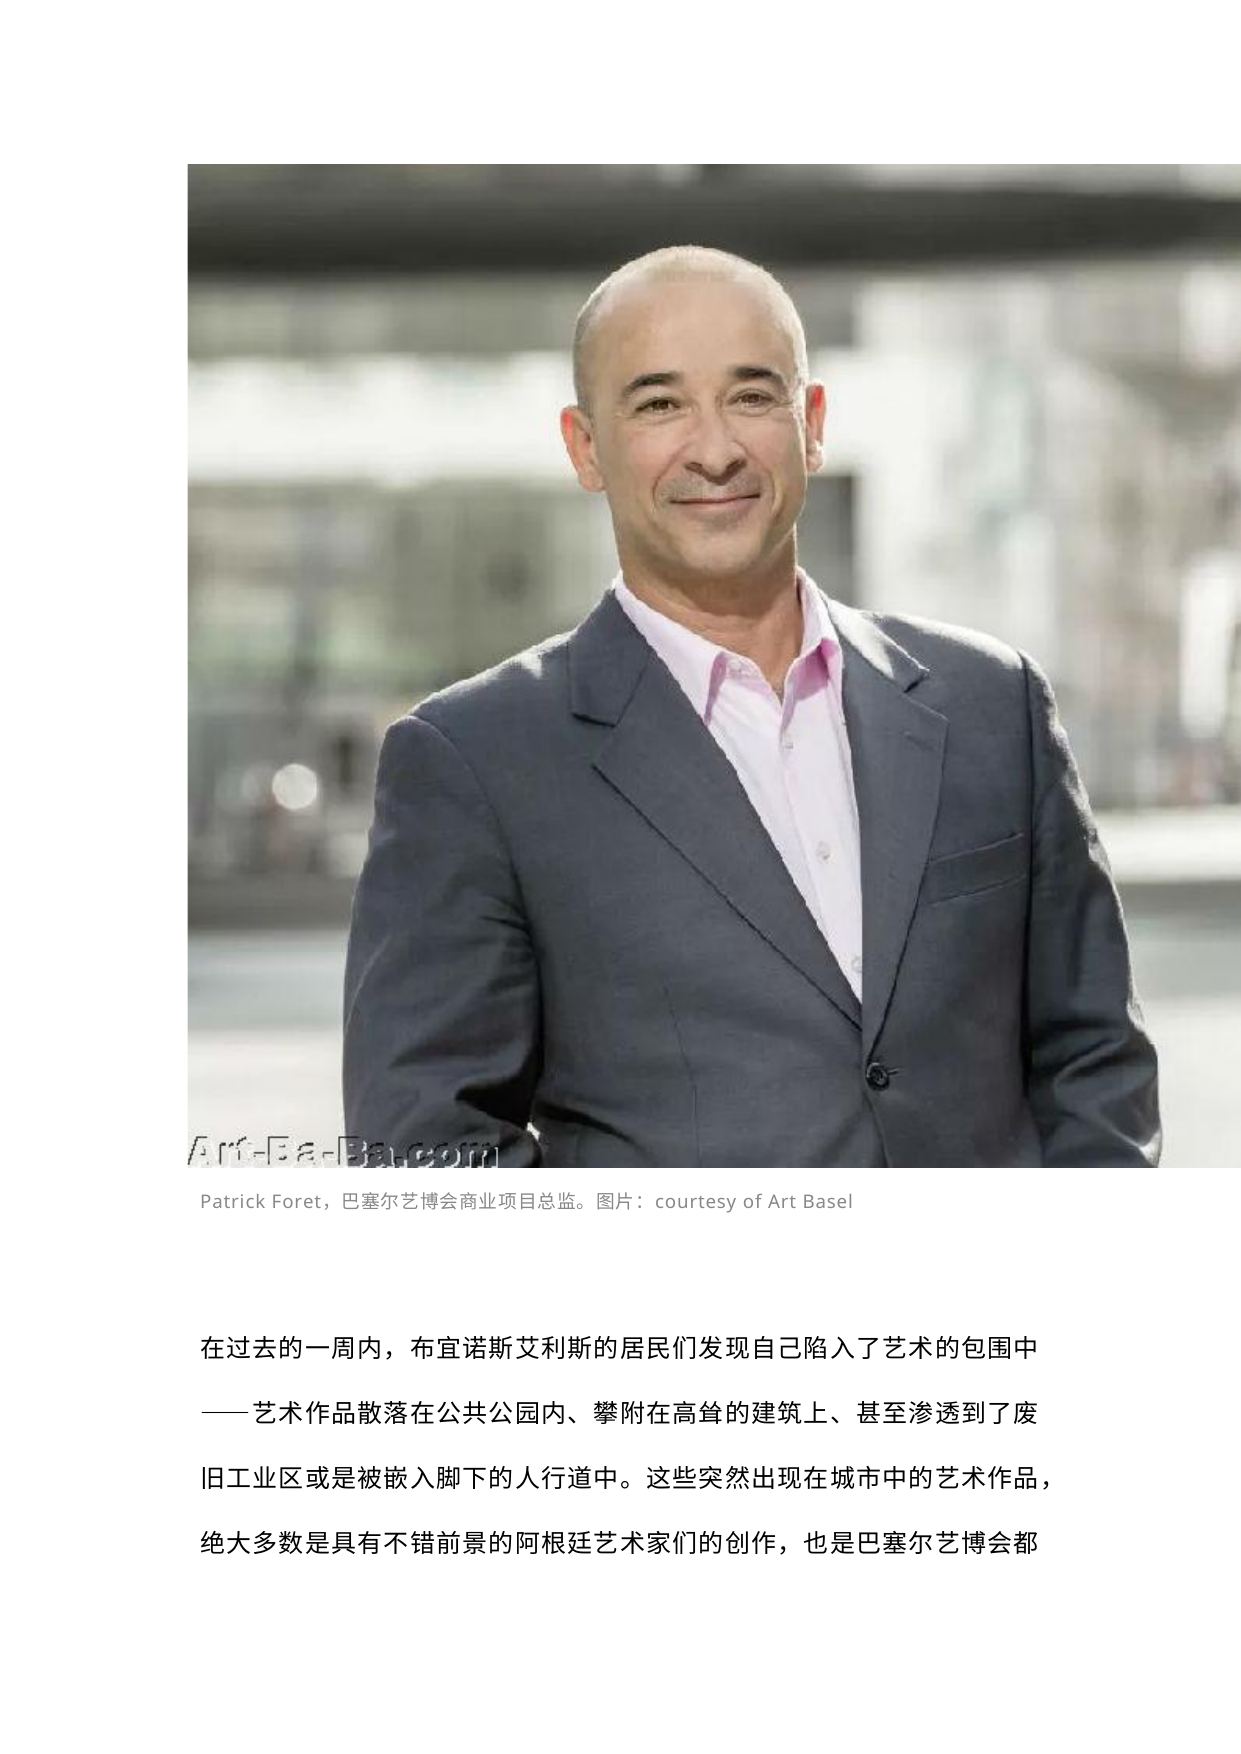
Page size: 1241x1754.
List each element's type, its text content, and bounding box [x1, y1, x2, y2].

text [200, 1314, 1040, 1574]
picture [187, 164, 1241, 1168]
text Patrick Foret，巴塞尔艺博会商业项目总监。图片：courtesy of Art Basel [200, 1184, 1040, 1217]
